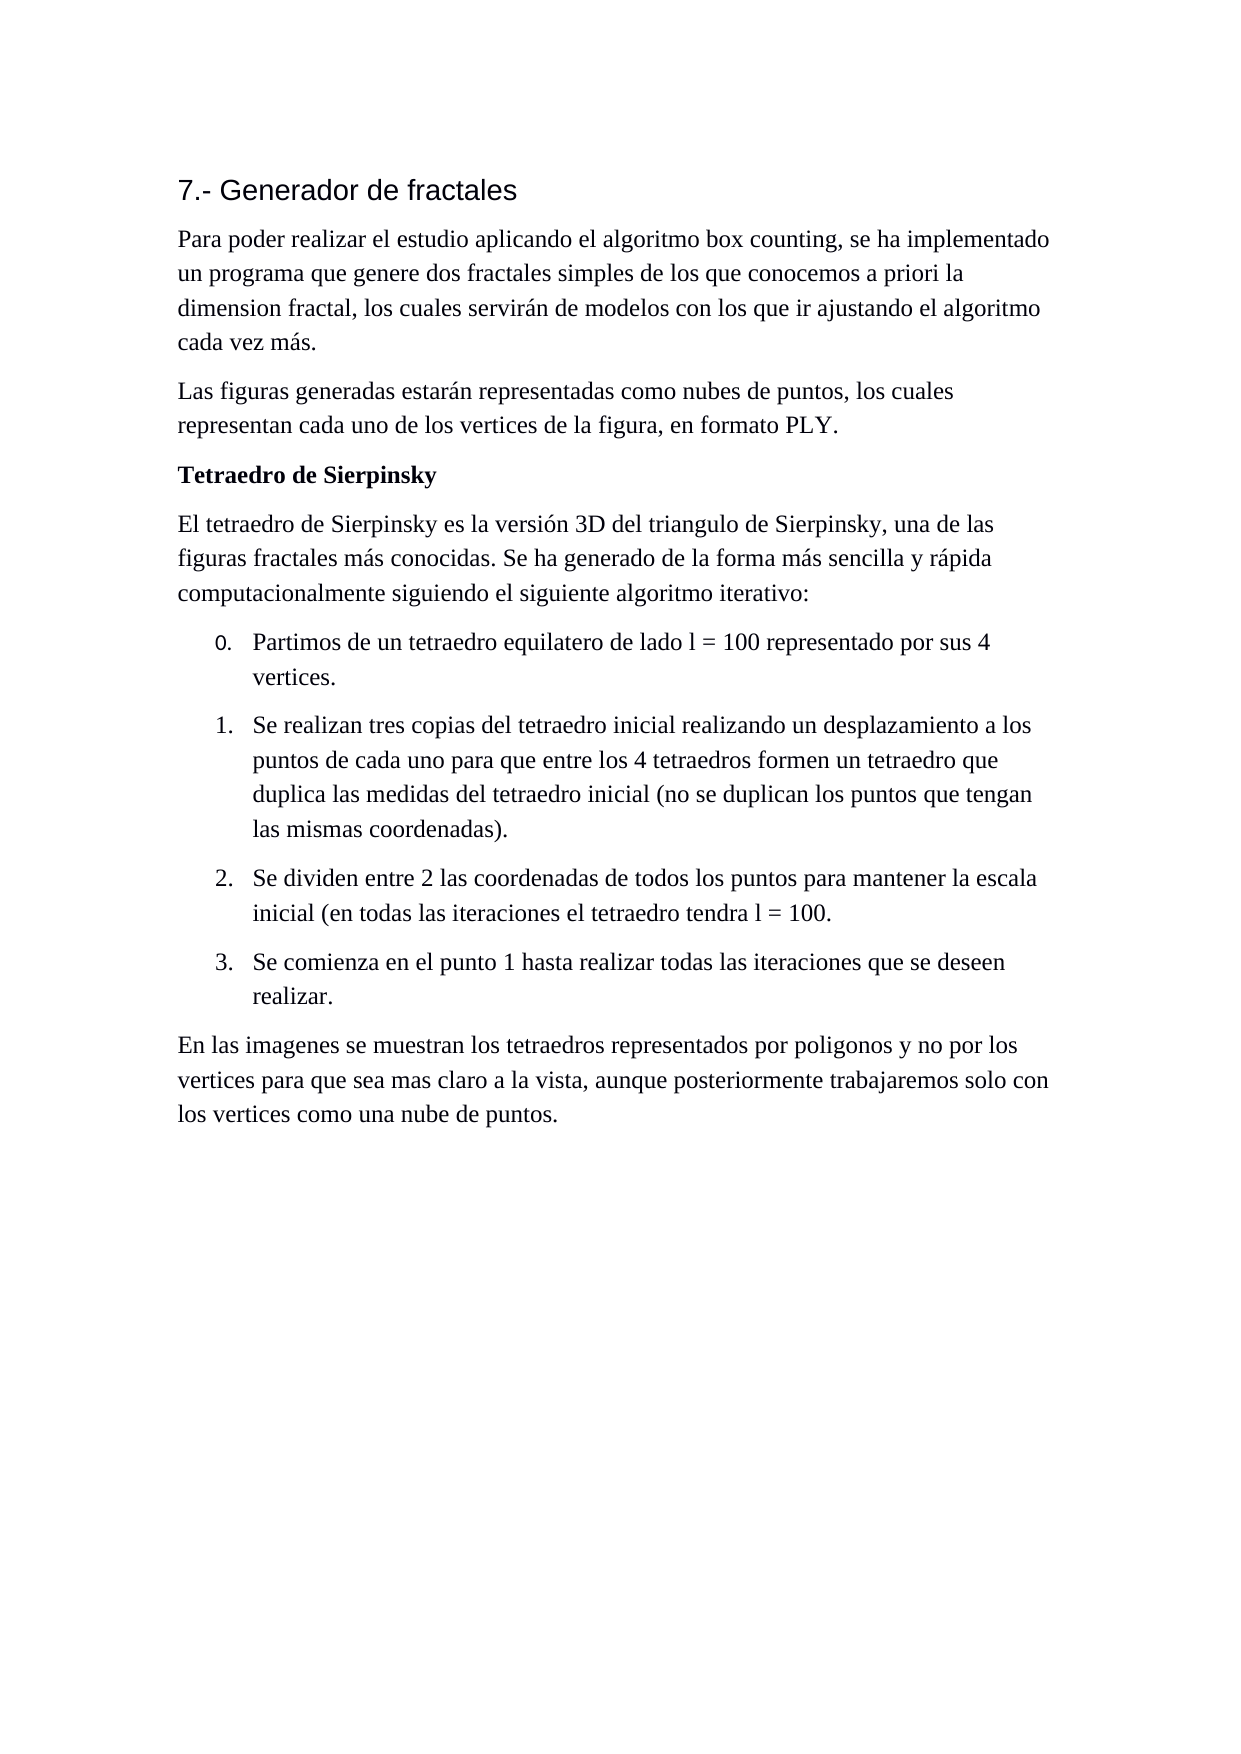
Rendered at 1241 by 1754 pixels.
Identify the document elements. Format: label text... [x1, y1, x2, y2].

text Las figuras generadas estarán representadas como nubes de puntos, los cuales representan cada uno de los vertices de la figura, en formato PLY. [177, 376, 1063, 439]
list Se realizan tres copias del tetraedro inicial realizando un desplazamiento a los puntos de cada uno para que entre los 4 tetraedros formen un tetraedro que duplica las medidas del tetraedro inicial (no se duplican los puntos que tengan las mismas coordenadas). [215, 711, 1063, 843]
text 7.- Generador de fractales [177, 173, 1063, 206]
text El tetraedro de Sierpinsky es la versión 3D del triangulo de Sierpinsky, una de las figuras fractales más conocidas. Se ha generado de la forma más sencilla y rápida computacionalmente siguiendo el siguiente algoritmo iterativo: [177, 509, 1063, 606]
text Tetraedro de Sierpinsky [177, 460, 1063, 488]
list Partimos de un tetraedro equilatero de lado l = 100 representado por sus 4 vertices. [215, 627, 1063, 690]
list Se comienza en el punto 1 hasta realizar todas las iteraciones que se deseen realizar. [215, 947, 1063, 1010]
list Se dividen entre 2 las coordenadas de todos los puntos para mantener la escala inicial (en todas las iteraciones el tetraedro tendra l = 100. [215, 863, 1063, 926]
text En las imagenes se muestran los tetraedros representados por poligonos y no por los vertices para que sea mas claro a la vista, aunque posteriormente trabajaremos solo con los vertices como una nube de puntos. [177, 1030, 1063, 1128]
text Para poder realizar el estudio aplicando el algoritmo box counting, se ha implementado un programa que genere dos fractales simples de los que conocemos a priori la dimension fractal, los cuales servirán de modelos con los que ir ajustando el algoritmo cada vez más. [177, 224, 1063, 356]
